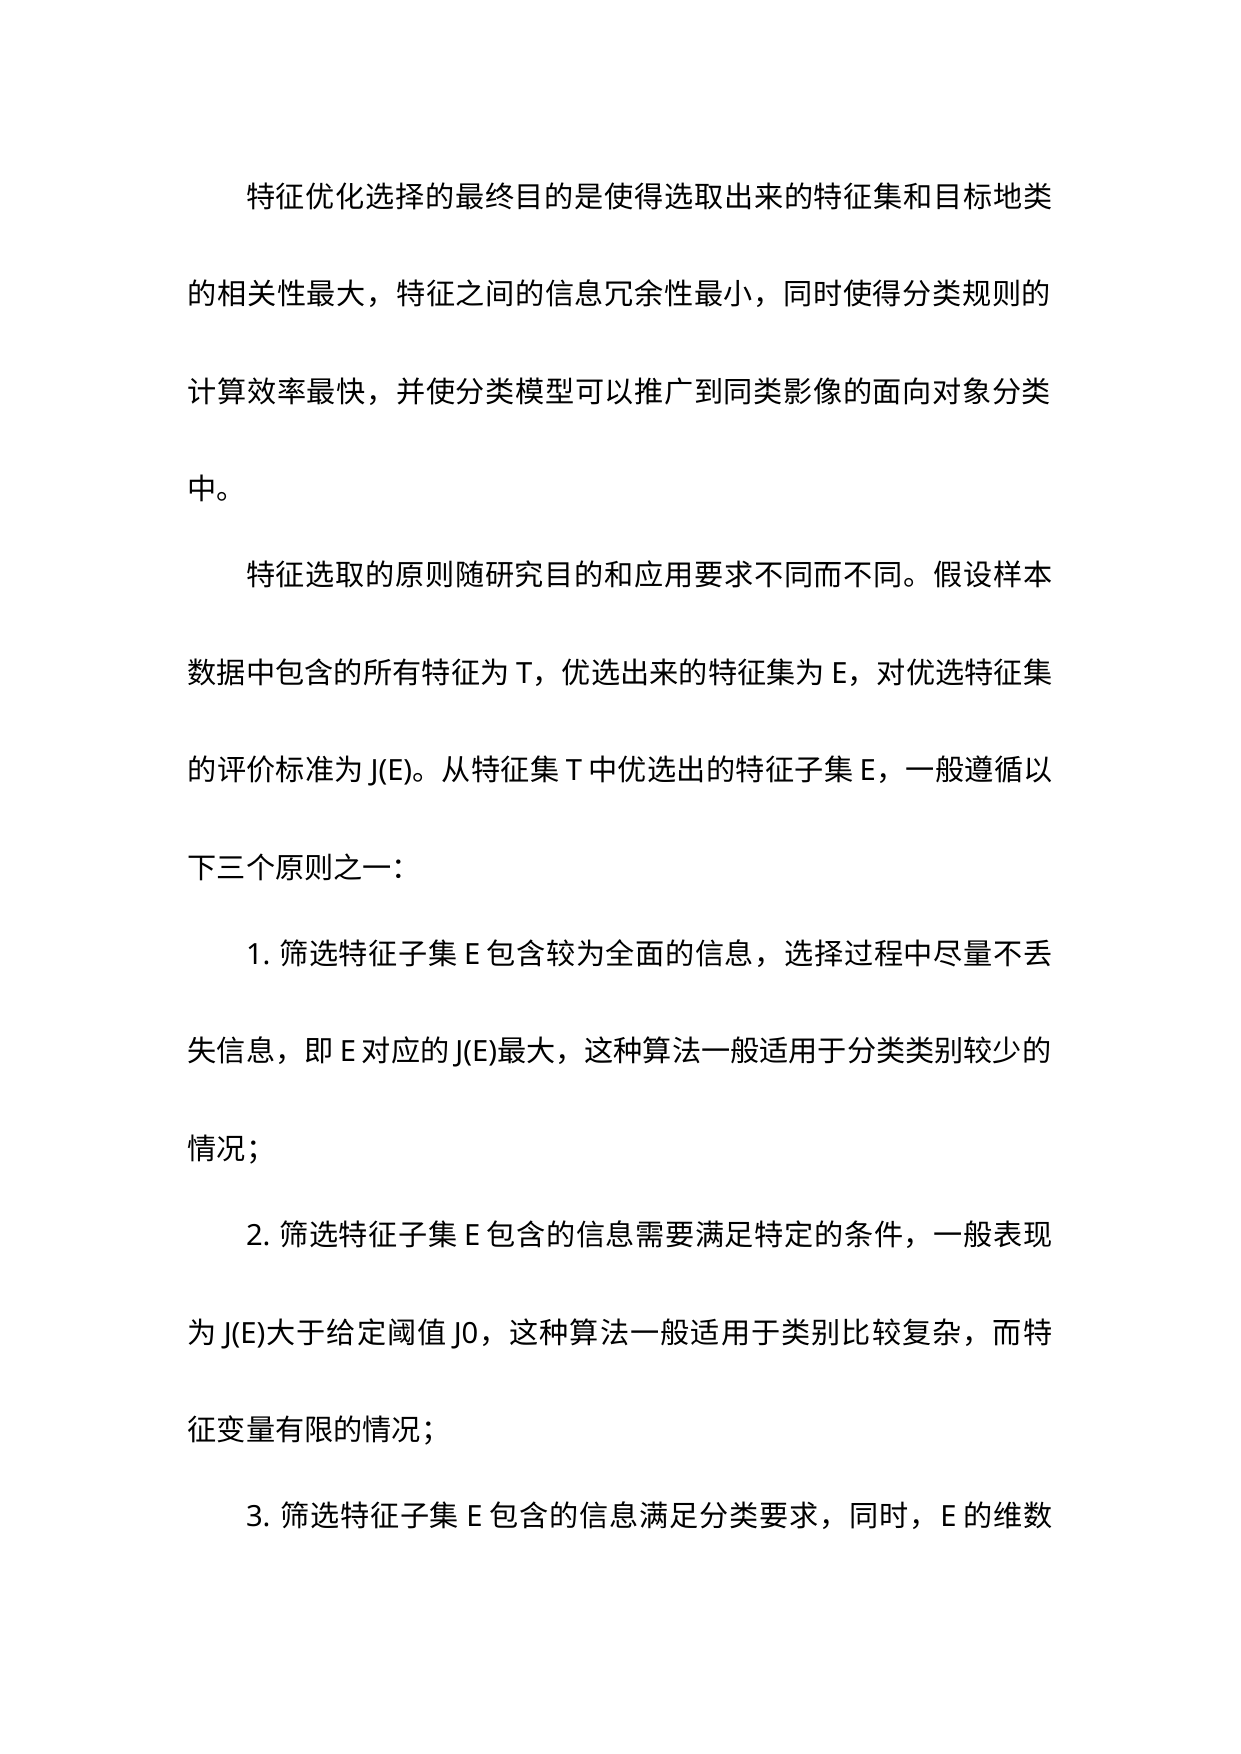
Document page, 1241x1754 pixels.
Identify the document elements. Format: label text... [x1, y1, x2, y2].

text 1. 筛选特征子集E包含较为全面的信息，选择过程中尽量不丢失信息，即E对应的J(E)最大，这种算法一般适用于分类类别较少的情况； [187, 919, 1053, 1179]
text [187, 1482, 1053, 1547]
text 特征选取的原则随研究目的和应用要求不同而不同。假设样本数据中包含的所有特征为T，优选出来的特征集为E，对优选特征集的评价标准为J(E)。从特征集T中优选出的特征子集E，一般遵循以下三个原则之一： [187, 541, 1053, 898]
text 2. 筛选特征子集E包含的信息需要满足特定的条件，一般表现为J(E)大于给定阈值J0，这种算法一般适用于类别比较复杂，而特征变量有限的情况； [187, 1200, 1053, 1460]
text 特征优化选择的最终目的是使得选取出来的特征集和目标地类的相关性最大，特征之间的信息冗余性最小，同时使得分类规则的计算效率最快，并使分类模型可以推广到同类影像的面向对象分类中。 [187, 162, 1053, 519]
